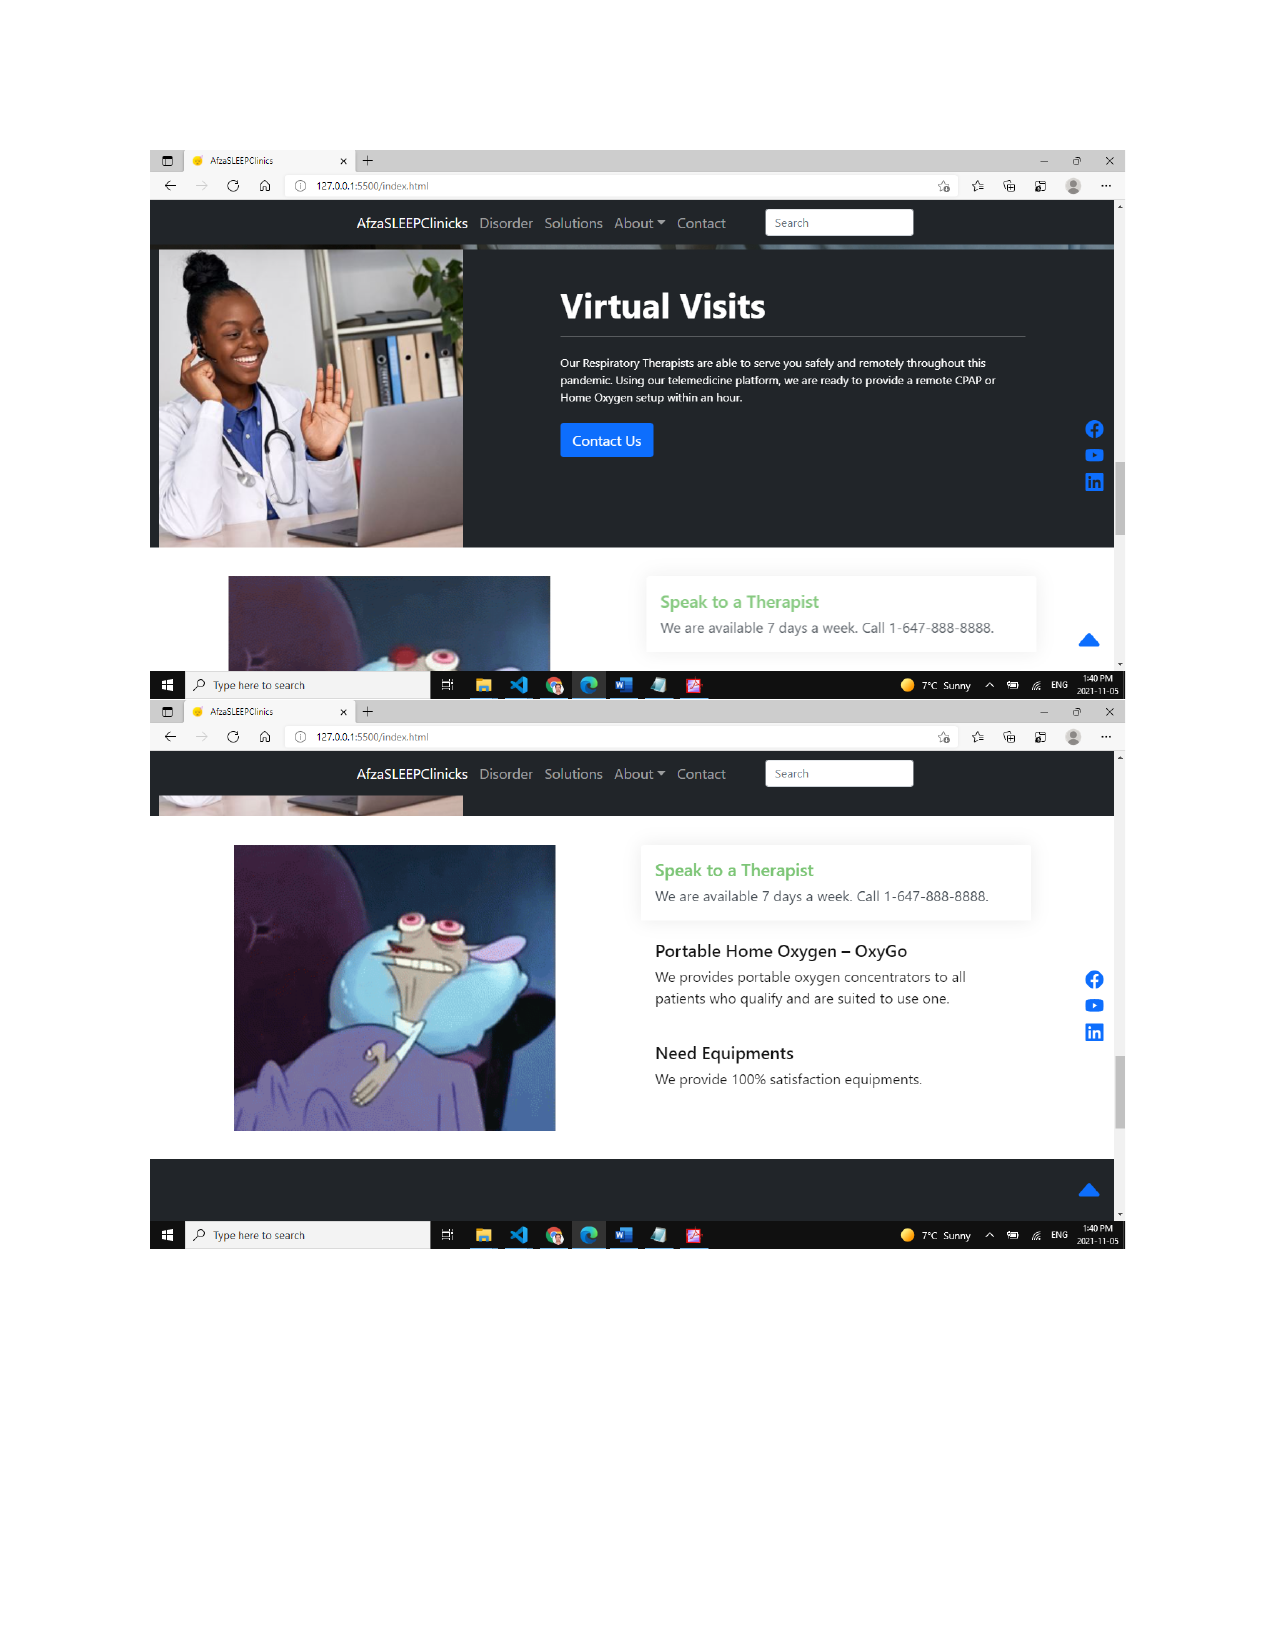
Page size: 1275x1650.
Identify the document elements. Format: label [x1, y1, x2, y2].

picture [150, 150, 1125, 699]
picture [150, 700, 1125, 1249]
